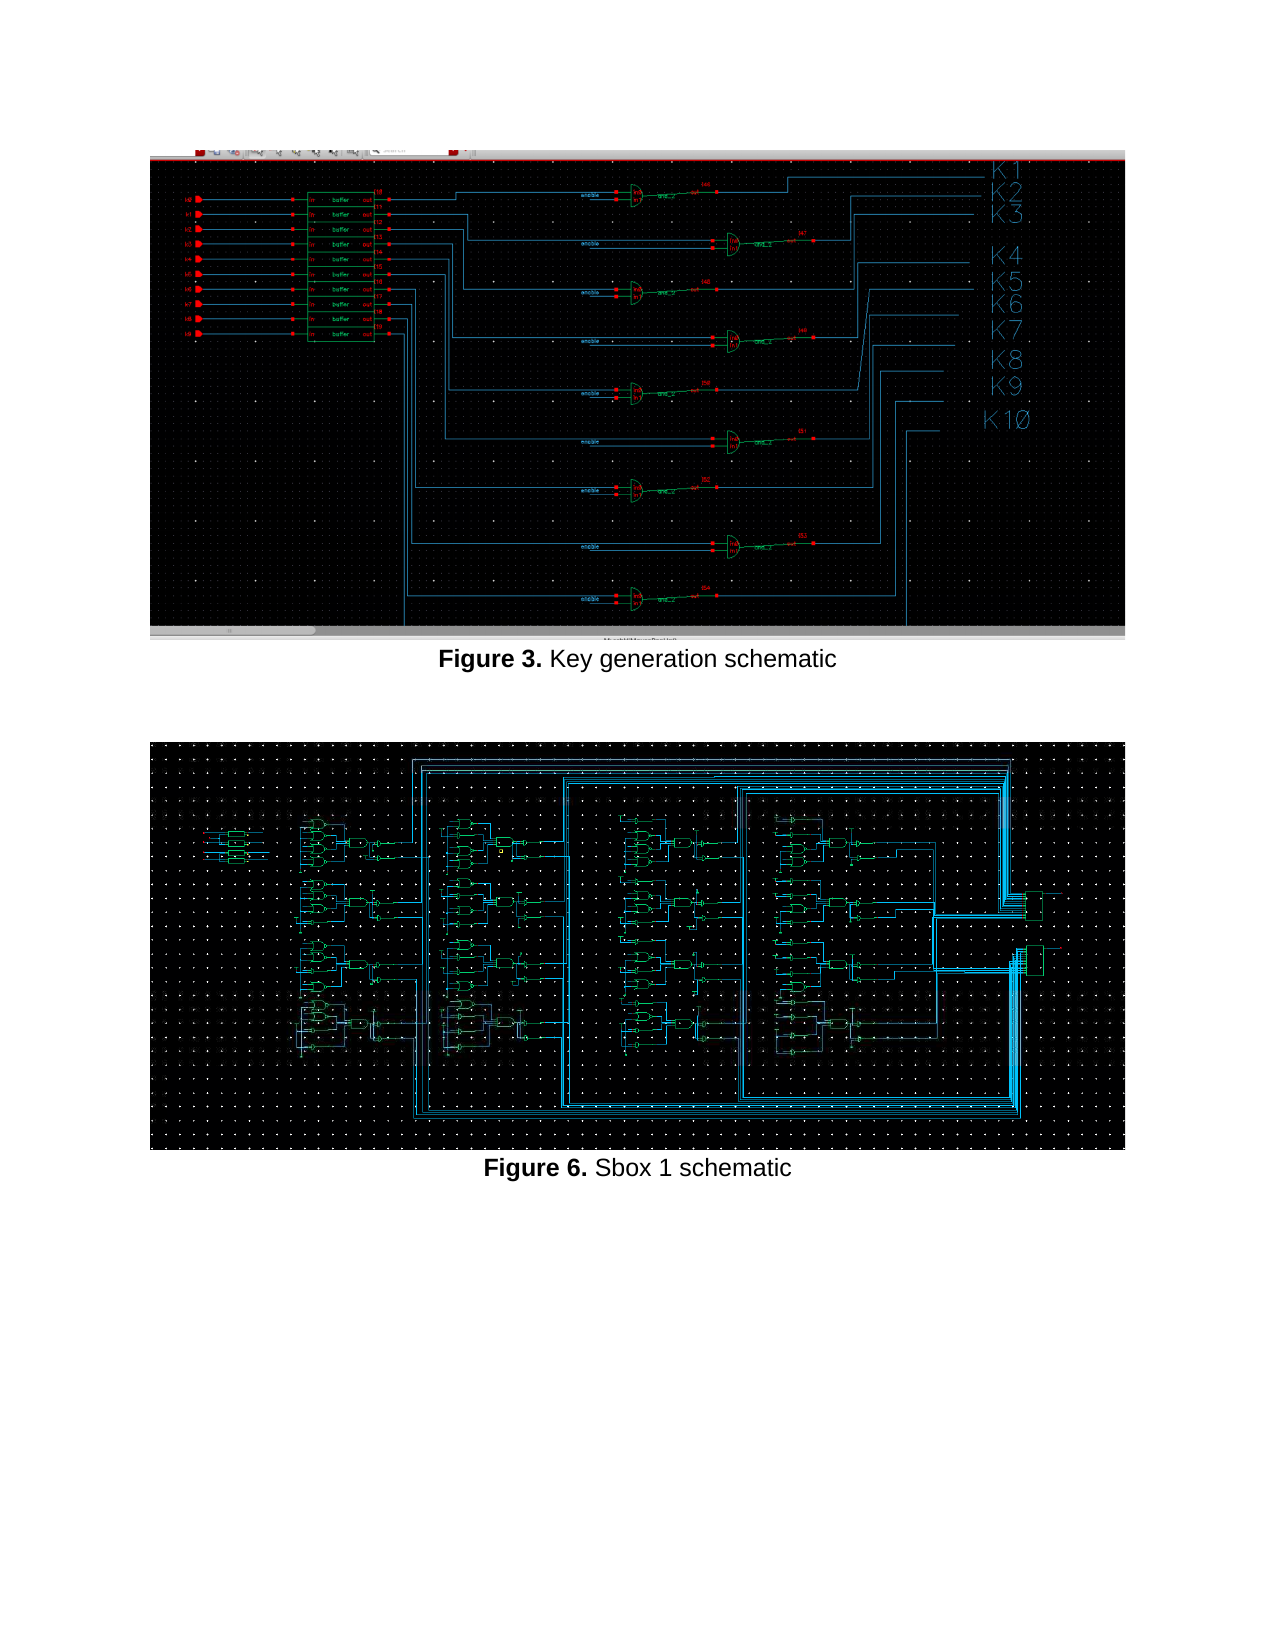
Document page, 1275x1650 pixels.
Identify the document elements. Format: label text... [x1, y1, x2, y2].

text Figure 6. Sbox 1 schematic [150, 1153, 1125, 1182]
picture [150, 742, 1125, 1150]
picture [150, 150, 1125, 640]
text Figure 3. Key generation schematic [150, 644, 1125, 673]
